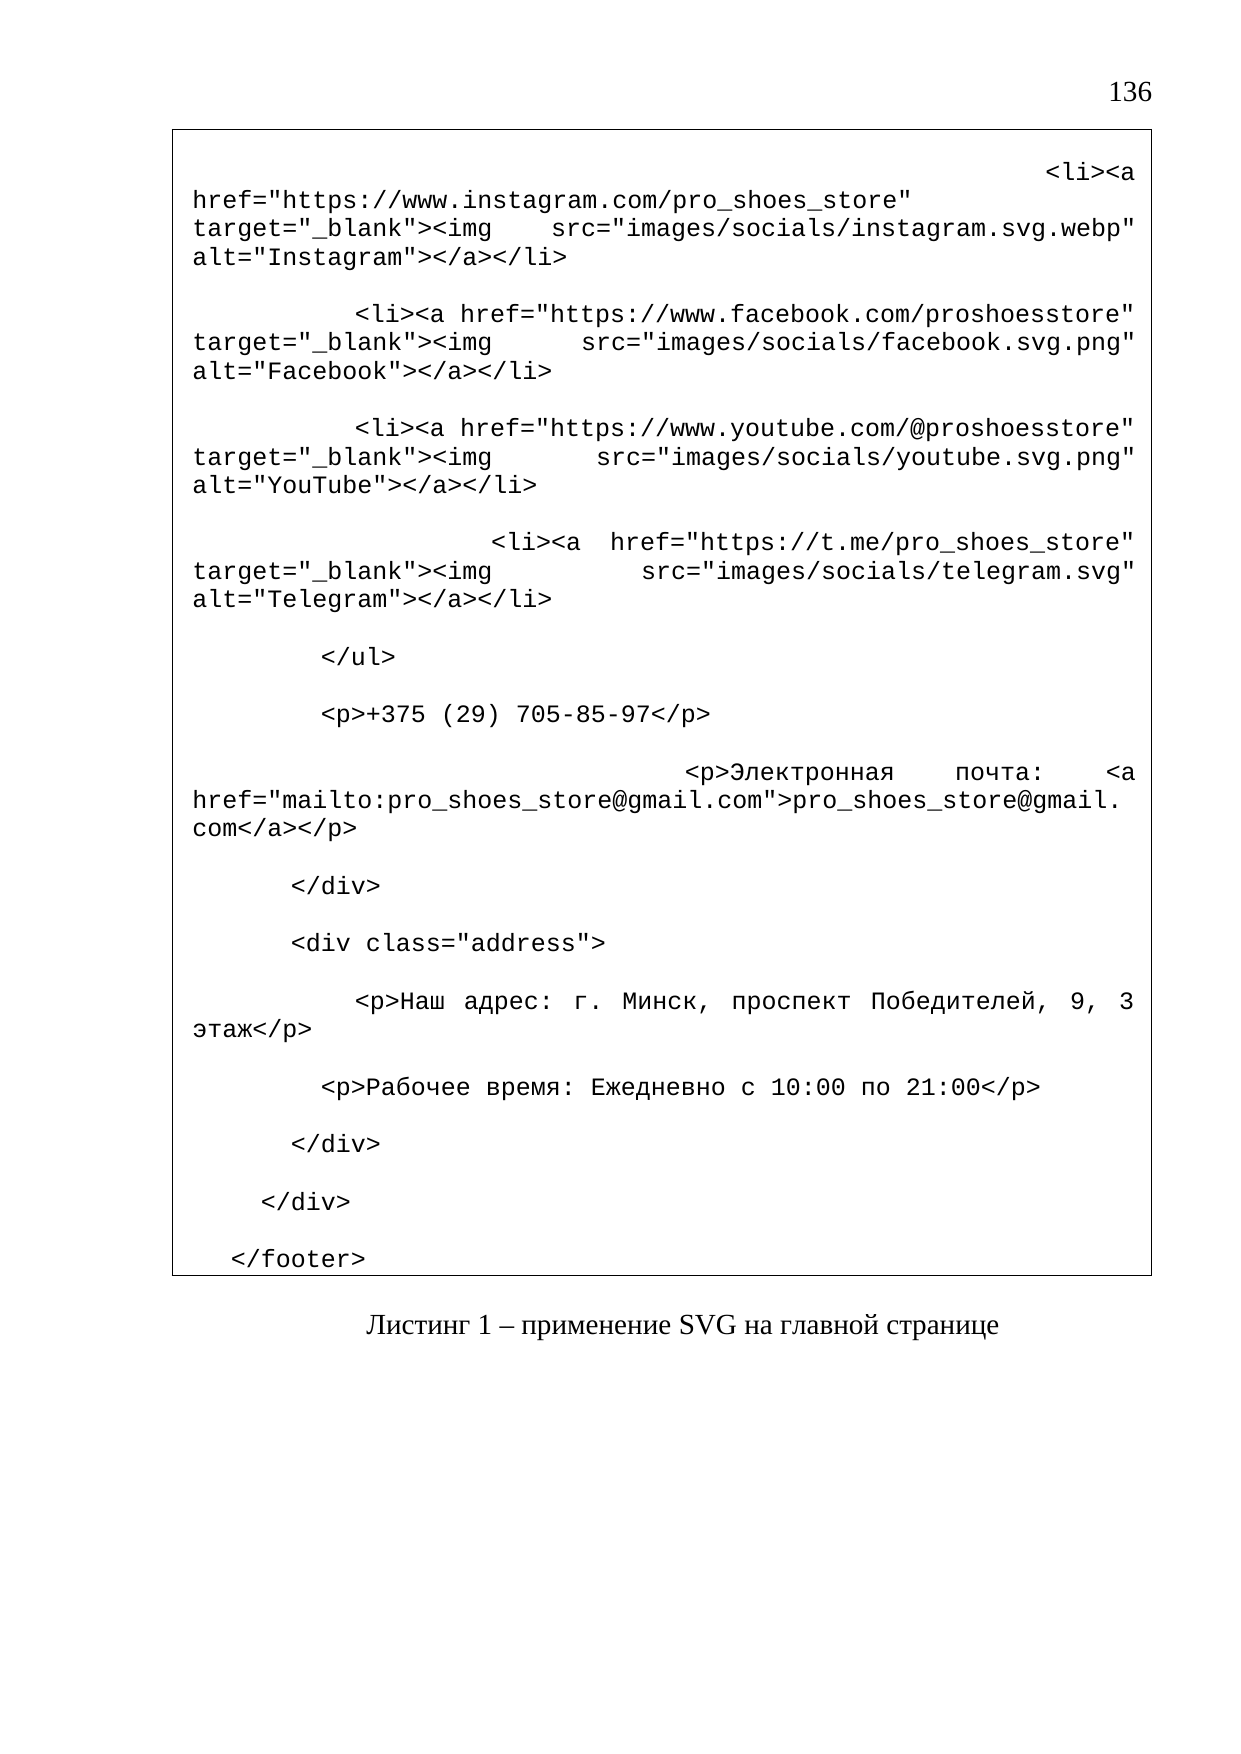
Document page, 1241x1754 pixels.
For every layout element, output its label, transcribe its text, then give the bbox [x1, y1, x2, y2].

text Листинг 1 – применение SVG на главной странице [177, 1307, 1152, 1341]
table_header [173, 130, 1151, 1275]
